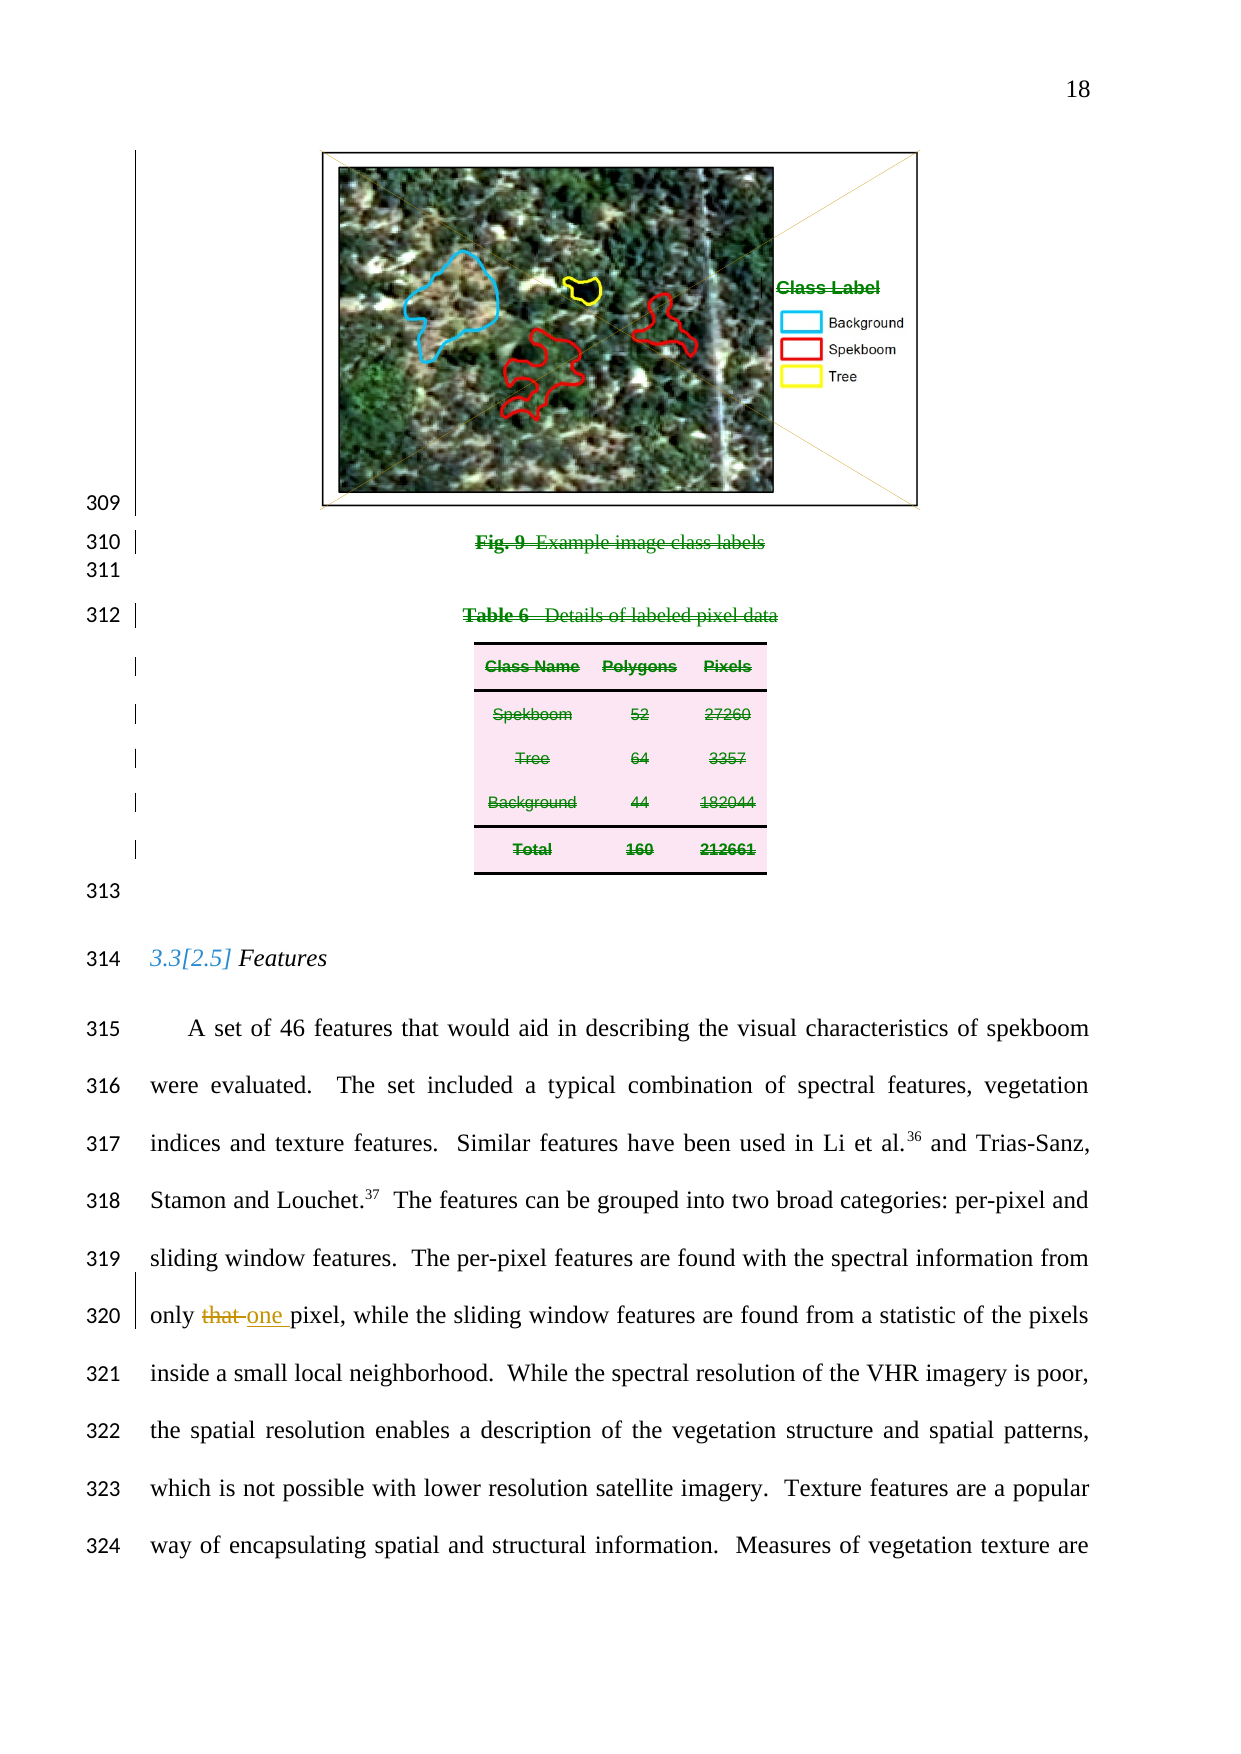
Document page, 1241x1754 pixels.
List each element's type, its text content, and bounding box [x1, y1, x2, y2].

picture [322, 150, 918, 329]
subtitle Features [150, 943, 1090, 972]
picture [321, 331, 920, 511]
picture [622, 151, 921, 509]
picture [319, 151, 618, 509]
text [150, 1013, 1090, 1559]
